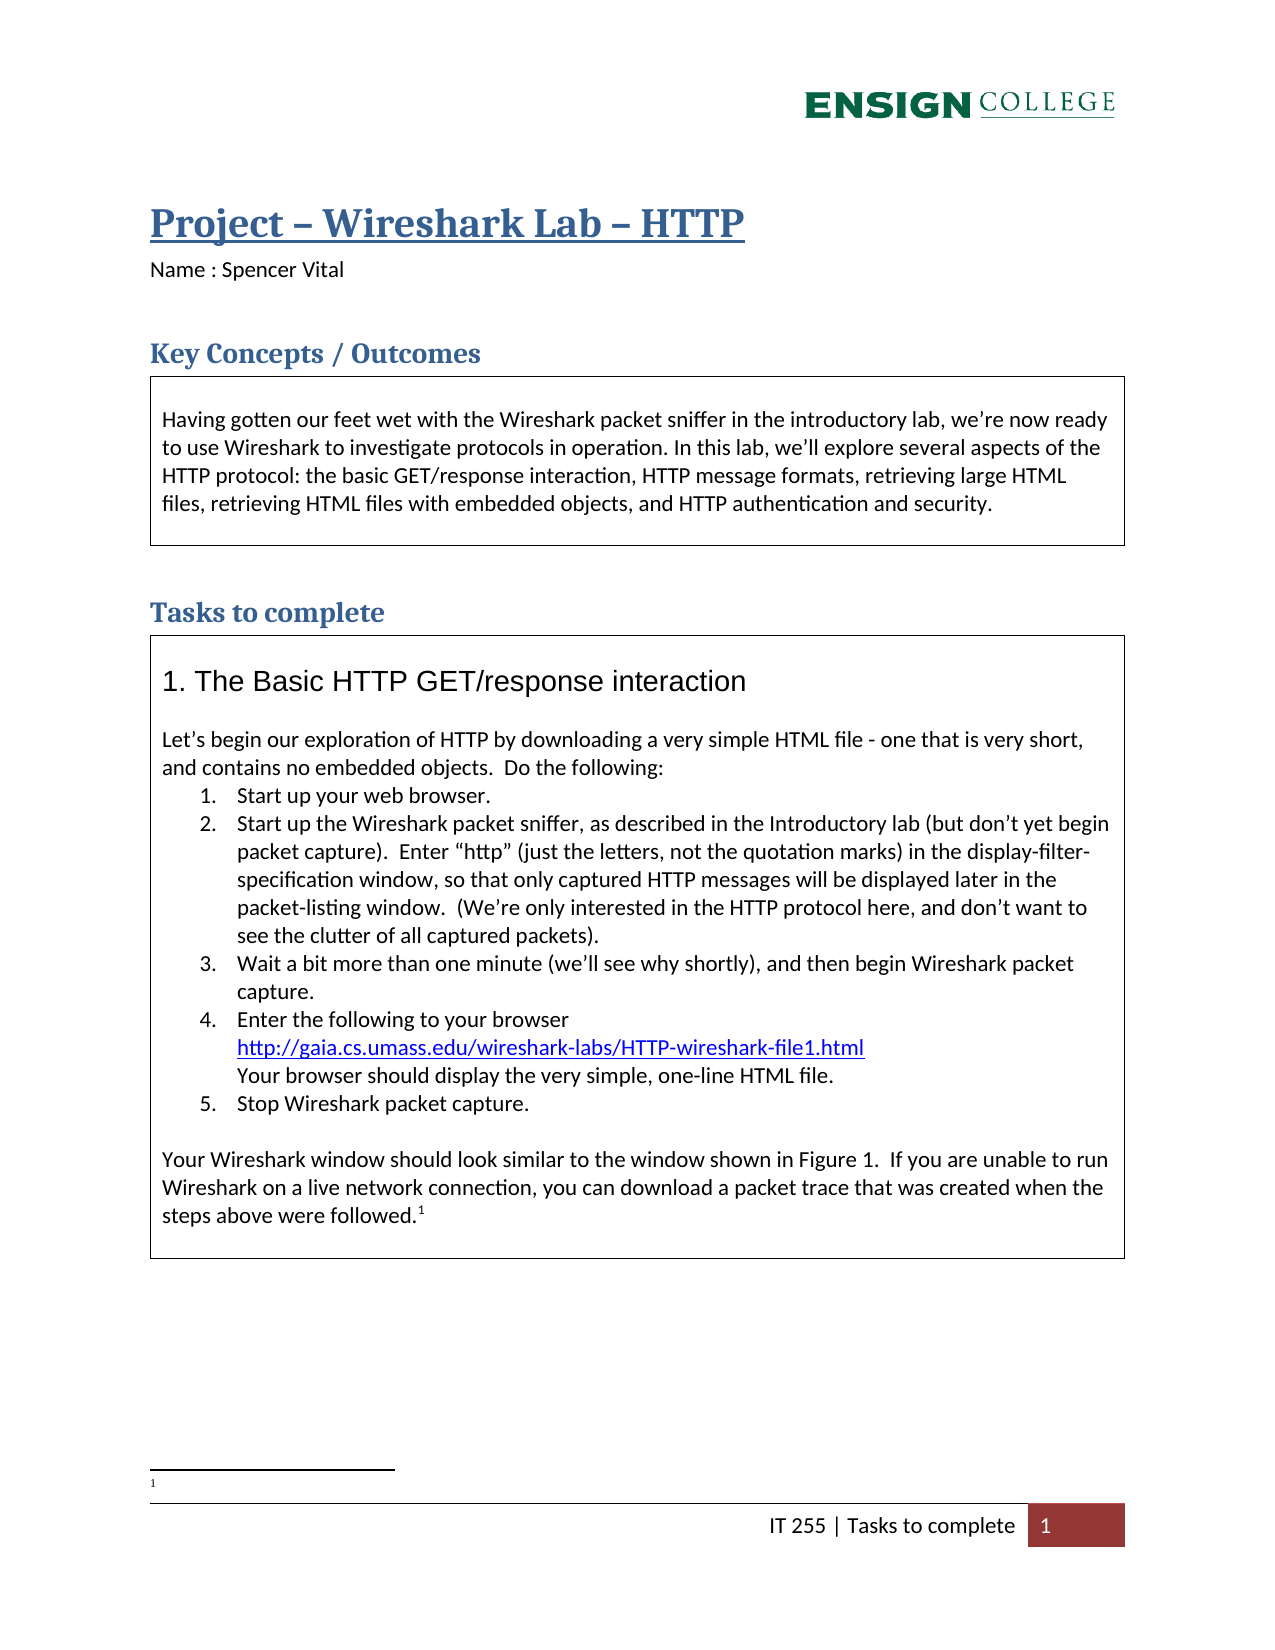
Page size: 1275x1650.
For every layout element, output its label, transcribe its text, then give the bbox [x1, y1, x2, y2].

subtitle Project – Wireshark Lab – HTTP [150, 200, 1125, 248]
subtitle Tasks to complete [150, 596, 1125, 629]
text Name : Spencer Vital [150, 255, 1125, 283]
picture [792, 75, 1125, 136]
subtitle Key Concepts / Outcomes [150, 337, 1125, 371]
table_header Having gotten our feet wet with the Wireshark packet sniffer in the introductory lab, we’re now ready to use Wireshark to investigate protocols in operation. In this lab, we’ll explore several aspects of the HTTP protocol: the basic GET/response interaction, HTTP message formats, retrieving large HTML files, retrieving HTML files with embedded objects, and HTTP authentication and security. [151, 377, 1124, 545]
